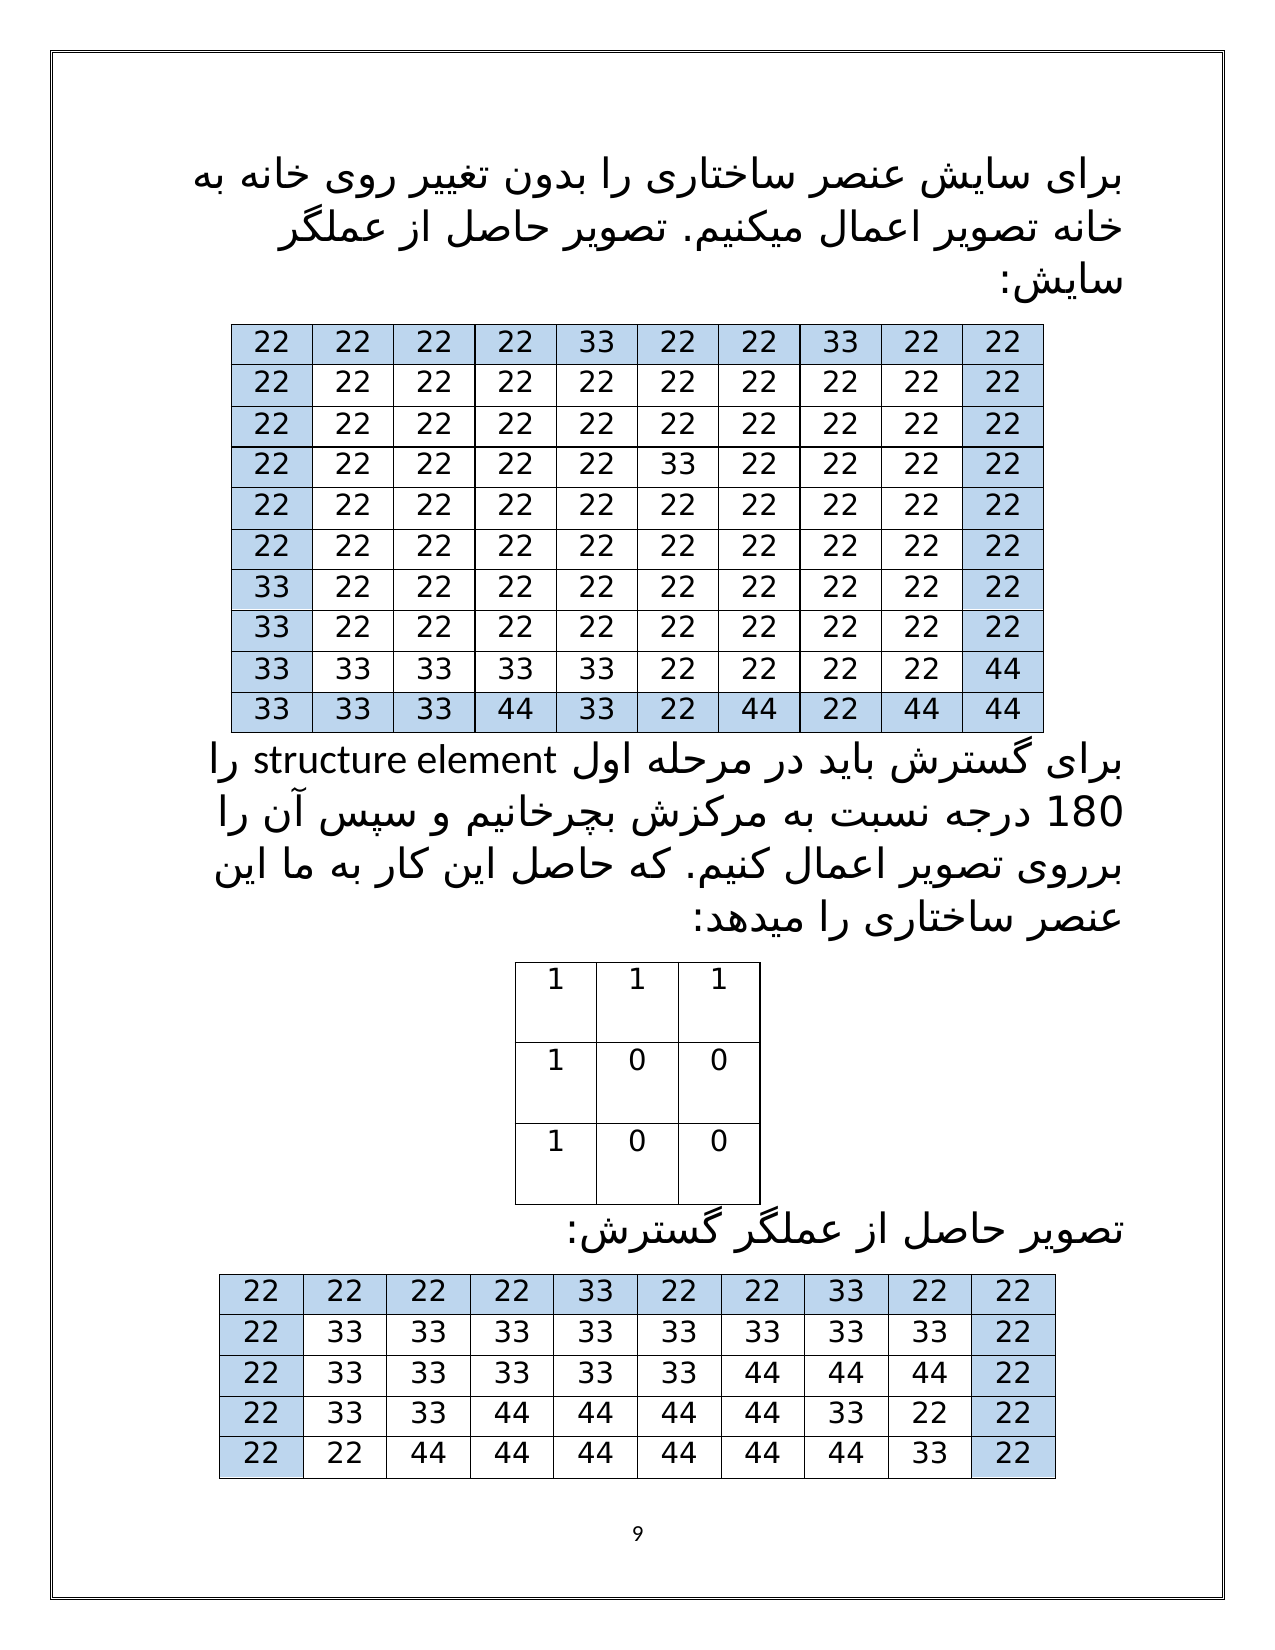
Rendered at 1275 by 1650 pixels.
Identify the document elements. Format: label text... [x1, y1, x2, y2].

table_cell 44 [722, 1437, 804, 1477]
table_cell 44 [882, 693, 962, 732]
table_cell 22 [882, 530, 962, 569]
table_cell 22 [394, 407, 474, 446]
table_cell 0 [679, 1124, 759, 1203]
table_header 22 [220, 1275, 303, 1314]
table_cell 22 [476, 570, 556, 609]
table_cell 22 [313, 407, 393, 446]
table_cell 22 [801, 488, 881, 529]
text برای گسترش باید در مرحله اول structure element را 180 درجه نسبت به مرکزش بچرخانیم و سپس آن را برروی تصویر اعمال کنیم. که حاصل این کار به ما این عنصر ساختاری را میدهد: [150, 733, 1125, 941]
table_cell 33 [557, 652, 637, 692]
table_header 22 [471, 1275, 553, 1314]
table_cell 22 [801, 693, 881, 732]
table_cell 33 [638, 1356, 721, 1396]
table_cell 22 [719, 570, 799, 609]
table_cell 22 [801, 407, 881, 446]
table_cell 33 [471, 1315, 553, 1355]
table_cell 44 [805, 1437, 888, 1477]
table_cell 22 [972, 1315, 1055, 1355]
table_header 33 [805, 1275, 888, 1314]
table_cell 44 [387, 1437, 470, 1477]
table_cell 0 [679, 1043, 759, 1123]
table_cell 22 [232, 407, 312, 446]
table_cell 33 [554, 1315, 637, 1355]
table_cell 22 [638, 488, 718, 529]
table_cell 22 [719, 448, 799, 487]
table_cell 22 [972, 1356, 1055, 1396]
table_cell 22 [801, 570, 881, 609]
table_cell 22 [313, 448, 393, 487]
table_cell 22 [220, 1397, 303, 1436]
table_cell 33 [232, 570, 312, 609]
table_header 33 [801, 325, 881, 364]
table_cell 44 [554, 1397, 637, 1436]
table_cell 22 [476, 488, 556, 529]
table_cell 22 [313, 365, 393, 406]
table_cell 33 [889, 1437, 971, 1477]
table_cell 22 [963, 530, 1043, 569]
table_cell 22 [232, 365, 312, 406]
table_cell 44 [889, 1356, 971, 1396]
table_cell 22 [313, 611, 393, 651]
table_cell 22 [882, 365, 962, 406]
table_cell 22 [476, 365, 556, 406]
table_header 33 [554, 1275, 637, 1314]
table_header 1 [516, 963, 596, 1042]
table_cell 33 [304, 1356, 386, 1396]
table_cell 33 [304, 1397, 386, 1436]
table_cell 22 [557, 570, 637, 609]
table_header 22 [638, 325, 718, 364]
table_cell 22 [313, 570, 393, 609]
table_cell 33 [387, 1356, 470, 1396]
table_cell 0 [597, 1043, 678, 1123]
table_cell 33 [638, 1315, 721, 1355]
table_cell 22 [972, 1397, 1055, 1436]
table_cell 33 [232, 693, 312, 732]
table_cell 22 [304, 1437, 386, 1477]
table_cell 33 [387, 1315, 470, 1355]
table_cell 22 [638, 365, 718, 406]
table_header 22 [232, 325, 312, 364]
table_cell 22 [889, 1397, 971, 1436]
table_header 22 [719, 325, 799, 364]
table_cell 44 [554, 1437, 637, 1477]
table_cell 44 [471, 1397, 553, 1436]
table_cell 22 [476, 611, 556, 651]
table_cell 33 [471, 1356, 553, 1396]
table_cell 1 [516, 1124, 596, 1203]
table_cell 22 [963, 570, 1043, 609]
table_cell 44 [722, 1356, 804, 1396]
table_header 33 [557, 325, 637, 364]
table_cell 44 [638, 1397, 721, 1436]
table_cell 22 [394, 530, 474, 569]
table_header 22 [638, 1275, 721, 1314]
table_cell 22 [963, 365, 1043, 406]
table_cell 22 [313, 530, 393, 569]
table_cell 22 [719, 611, 799, 651]
table_cell 22 [232, 448, 312, 487]
table_cell 22 [557, 407, 637, 446]
table_cell 33 [557, 693, 637, 732]
table_cell 22 [557, 448, 637, 487]
table_cell 44 [963, 652, 1043, 692]
table_cell 22 [719, 652, 799, 692]
table_cell 33 [304, 1315, 386, 1355]
table_cell 22 [882, 652, 962, 692]
table_header 22 [963, 325, 1043, 364]
table_cell 22 [394, 570, 474, 609]
table_cell 33 [313, 693, 393, 732]
table_cell 33 [394, 693, 474, 732]
table_cell 22 [638, 652, 718, 692]
table_cell 22 [972, 1437, 1055, 1477]
table_cell 22 [638, 407, 718, 446]
text برای سایش عنصر ساختاری را بدون تغییر روی خانه به خانه تصویر اعمال میکنیم. تصویر حاصل از عملگر سایش: [150, 150, 1125, 303]
table_cell 22 [220, 1356, 303, 1396]
table_cell 22 [557, 488, 637, 529]
table_cell 22 [719, 365, 799, 406]
table_cell 22 [220, 1315, 303, 1355]
table_header 22 [313, 325, 393, 364]
table_cell 22 [882, 611, 962, 651]
table_cell 22 [801, 448, 881, 487]
table_header 22 [476, 325, 556, 364]
table_cell 22 [963, 488, 1043, 529]
table_cell 22 [963, 611, 1043, 651]
table_cell 22 [557, 365, 637, 406]
table_cell 22 [963, 448, 1043, 487]
table_cell 22 [801, 530, 881, 569]
table_header 1 [679, 963, 759, 1042]
table_cell 1 [516, 1043, 596, 1123]
table_header 22 [889, 1275, 971, 1314]
table_cell 33 [805, 1315, 888, 1355]
table_cell 22 [232, 530, 312, 569]
table_cell 22 [638, 570, 718, 609]
table_cell 44 [719, 693, 799, 732]
table_cell 22 [638, 530, 718, 569]
table_cell 33 [313, 652, 393, 692]
table_cell 22 [313, 488, 393, 529]
table_cell 22 [394, 365, 474, 406]
table_cell 22 [394, 488, 474, 529]
table_cell 22 [882, 407, 962, 446]
table_cell 22 [719, 407, 799, 446]
table_cell 22 [638, 693, 718, 732]
table_cell 22 [394, 611, 474, 651]
table_cell 44 [476, 693, 556, 732]
table_cell 33 [394, 652, 474, 692]
table_header 22 [304, 1275, 386, 1314]
table_cell 44 [638, 1437, 721, 1477]
table_cell 22 [801, 611, 881, 651]
table_header 22 [394, 325, 474, 364]
table_header 22 [972, 1275, 1055, 1314]
table_cell 22 [801, 652, 881, 692]
table_cell 33 [232, 611, 312, 651]
table_cell 44 [805, 1356, 888, 1396]
table_cell 22 [557, 611, 637, 651]
table_header 22 [722, 1275, 804, 1314]
table_cell 22 [719, 530, 799, 569]
table_cell 33 [554, 1356, 637, 1396]
table_cell 44 [963, 693, 1043, 732]
table_cell 22 [638, 611, 718, 651]
table_cell 33 [638, 448, 718, 487]
table_cell 33 [722, 1315, 804, 1355]
table_header 1 [597, 963, 678, 1042]
table_cell 22 [232, 488, 312, 529]
table_cell 44 [722, 1397, 804, 1436]
table_cell 22 [476, 530, 556, 569]
table_cell 22 [719, 488, 799, 529]
table_cell 0 [597, 1124, 678, 1203]
text تصویر حاصل از عملگر گسترش: [150, 1204, 1125, 1253]
table_cell 33 [387, 1397, 470, 1436]
table_cell 22 [557, 530, 637, 569]
table_cell 33 [232, 652, 312, 692]
table_cell 22 [476, 448, 556, 487]
table_cell 33 [805, 1397, 888, 1436]
table_cell 22 [882, 488, 962, 529]
table_header 22 [882, 325, 962, 364]
table_cell 22 [882, 448, 962, 487]
table_cell 22 [882, 570, 962, 609]
table_cell 22 [476, 407, 556, 446]
table_cell 33 [476, 652, 556, 692]
table_header 22 [387, 1275, 470, 1314]
table_cell 22 [220, 1437, 303, 1477]
table_cell 33 [889, 1315, 971, 1355]
table_cell 22 [963, 407, 1043, 446]
table_cell 44 [471, 1437, 553, 1477]
table_cell 22 [801, 365, 881, 406]
table_cell 22 [394, 448, 474, 487]
